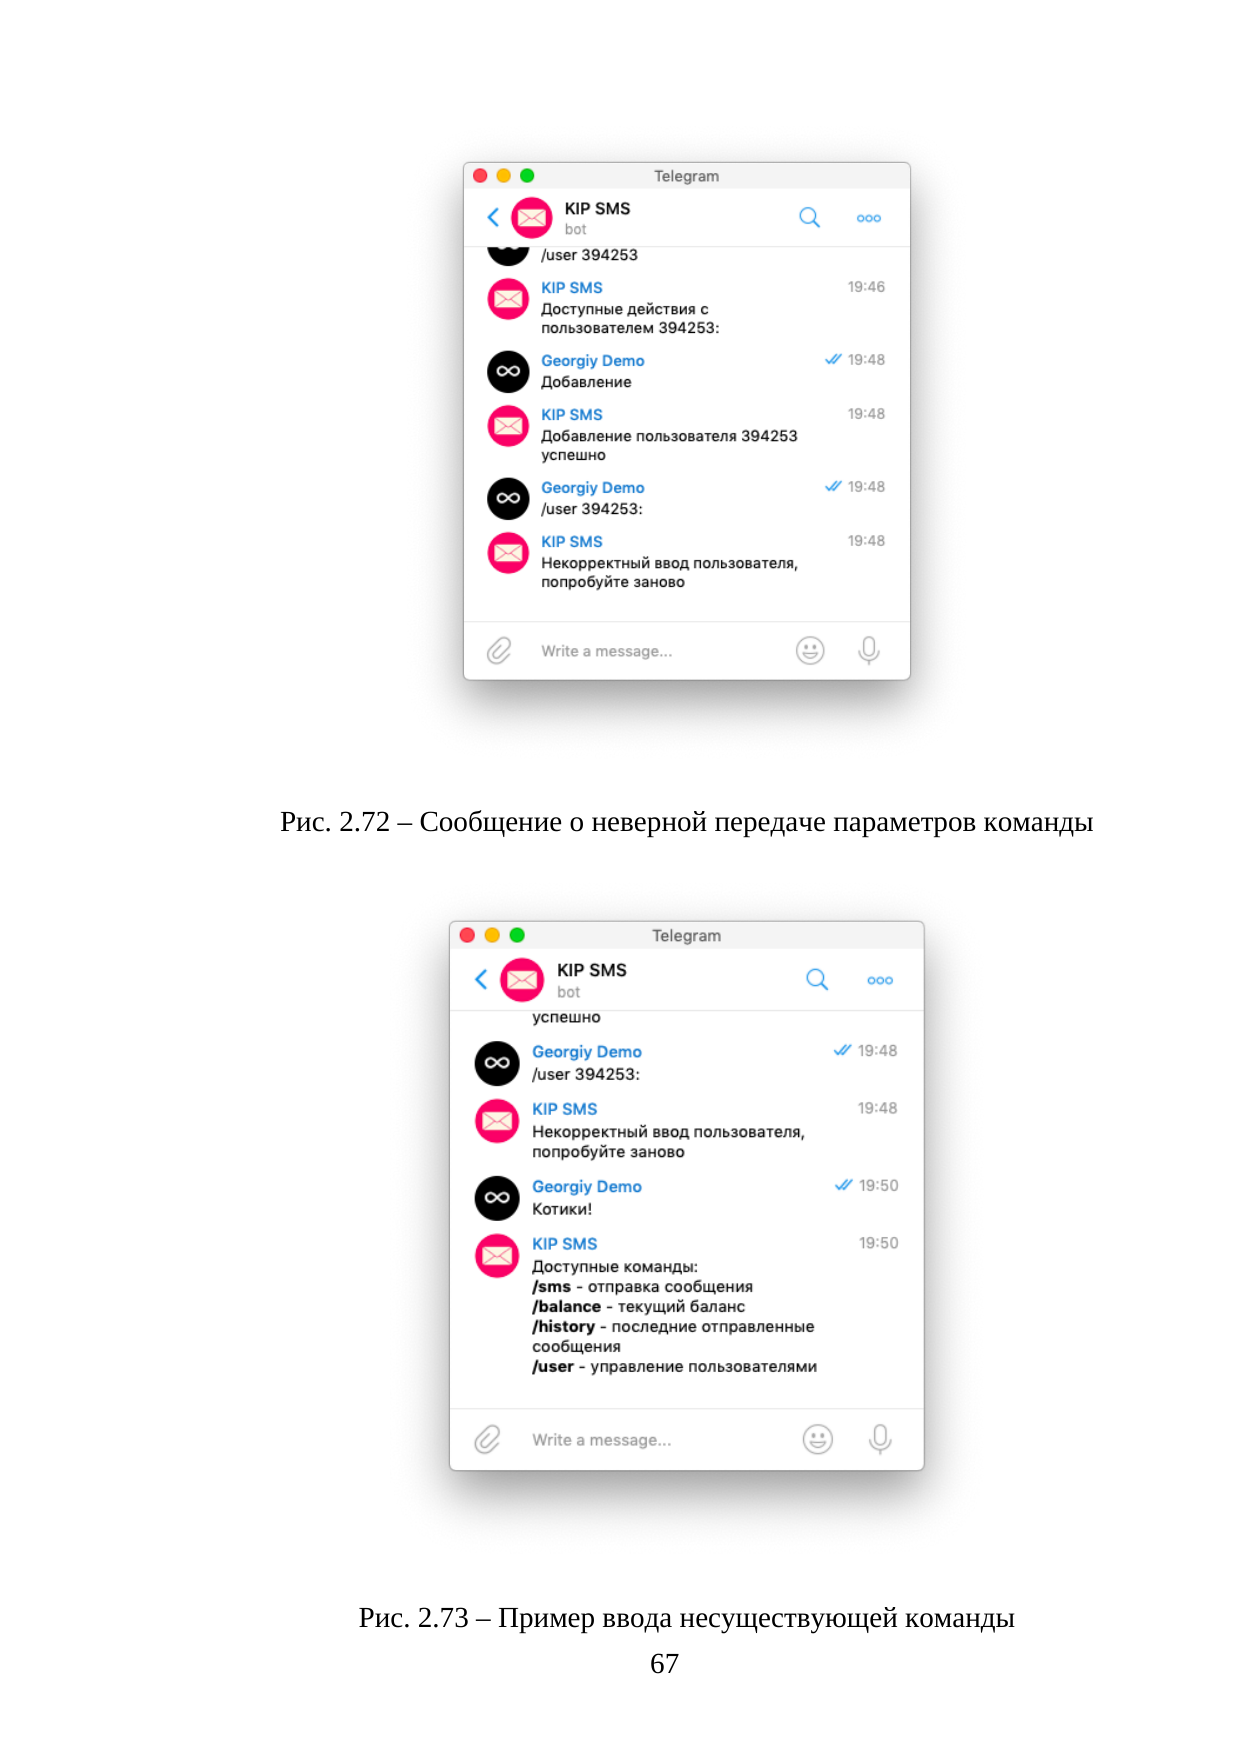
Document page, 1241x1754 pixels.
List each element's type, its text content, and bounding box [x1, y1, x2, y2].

picture [380, 875, 994, 1563]
picture [398, 118, 976, 767]
text Рис. 2.73 – Пример ввода несуществующей команды [222, 1601, 1152, 1634]
text Рис. 2.72 – Сообщение о неверной передаче параметров команды [222, 804, 1152, 837]
